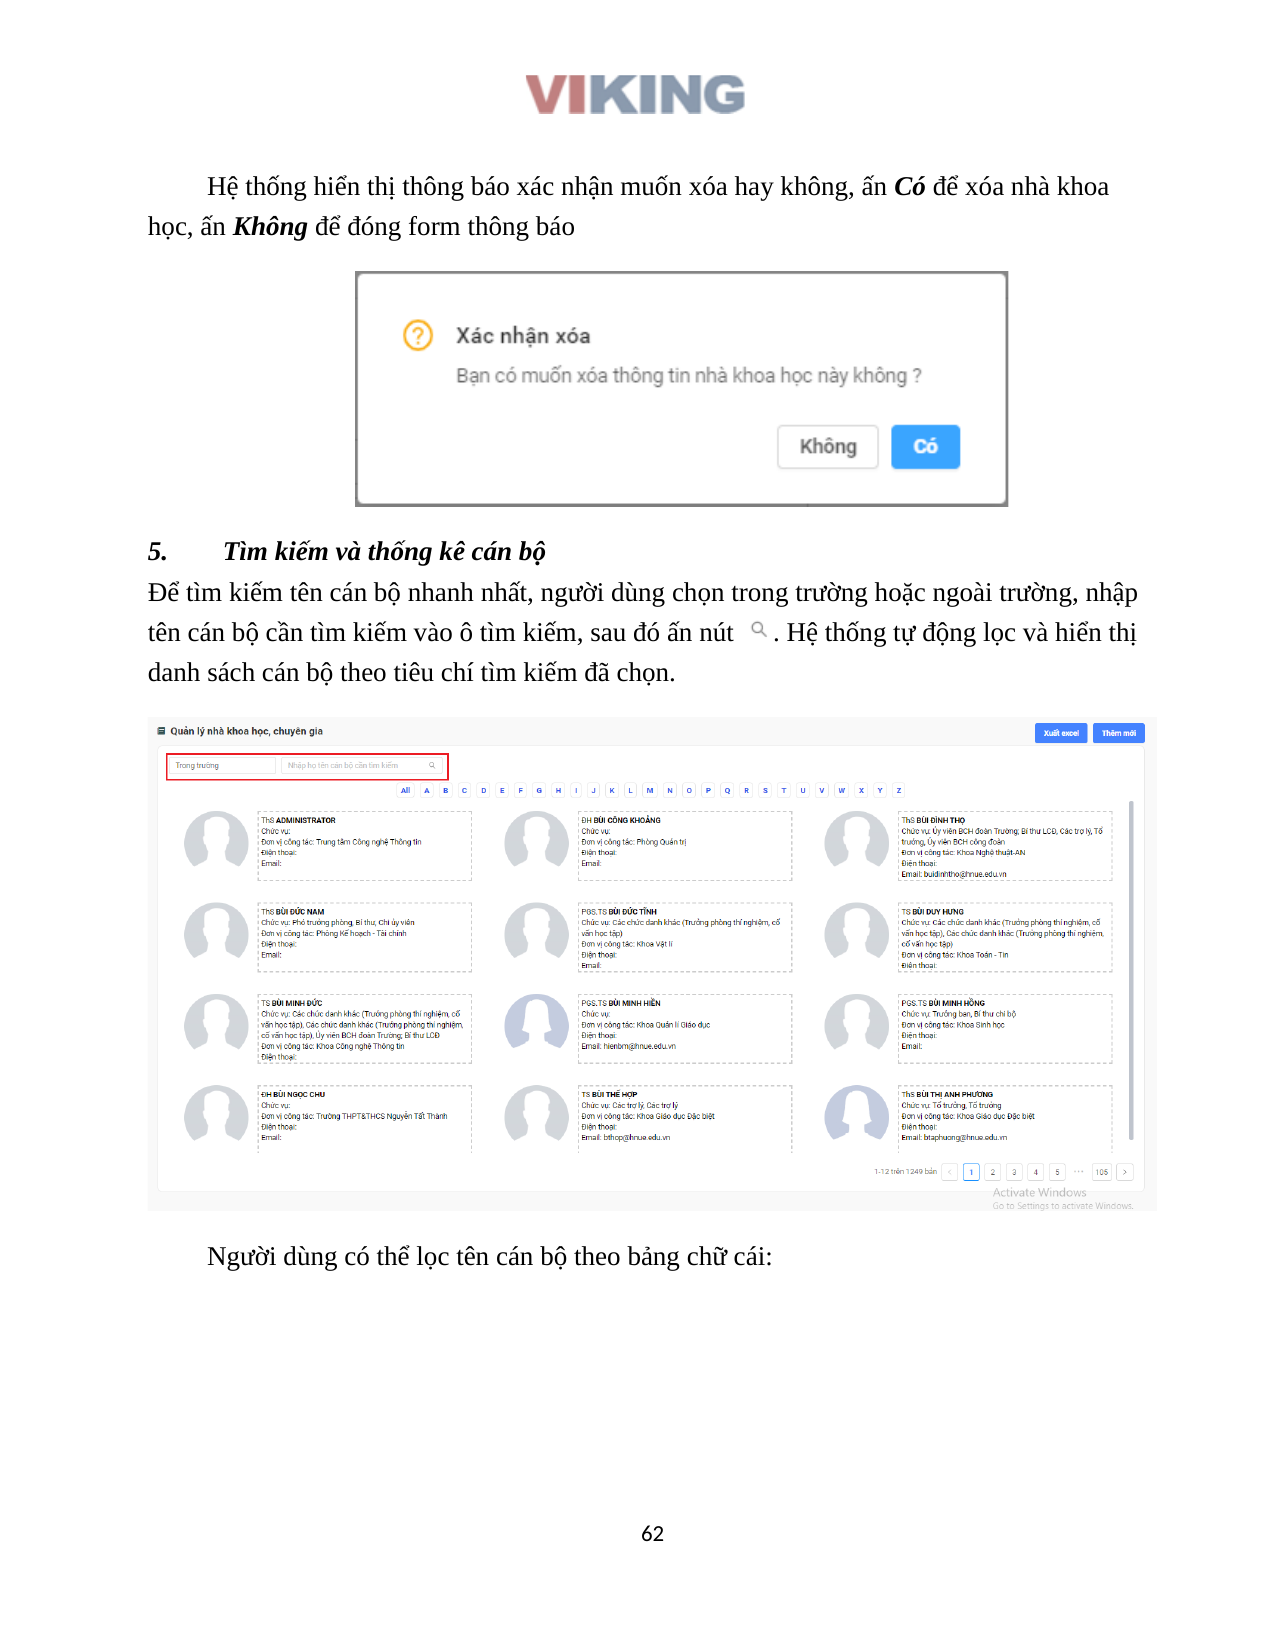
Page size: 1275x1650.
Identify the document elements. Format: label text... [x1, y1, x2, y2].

picture [525, 75, 745, 114]
text Người dùng có thể lọc tên cán bộ theo bảng chữ cái: [148, 1239, 1157, 1271]
picture [747, 617, 773, 642]
subtitle Tìm kiếm và thống kê cán bộ [148, 535, 1157, 566]
text Để tìm kiếm tên cán bộ nhanh nhất, người dùng chọn trong trường hoặc ngoài trường, nhập tên cán bộ cần tìm kiếm vào ô tìm kiếm, sau đó ấn nút . Hệ thống tự động lọc và hiển thị danh sách cán bộ theo tiêu chí tìm kiếm đã chọn. [148, 576, 1157, 688]
picture [355, 271, 1009, 507]
text Hệ thống hiển thị thông báo xác nhận muốn xóa hay không, ấn Có để xóa nhà khoa học, ấn Không để đóng form thông báo [148, 170, 1157, 242]
picture [147, 717, 1157, 1211]
